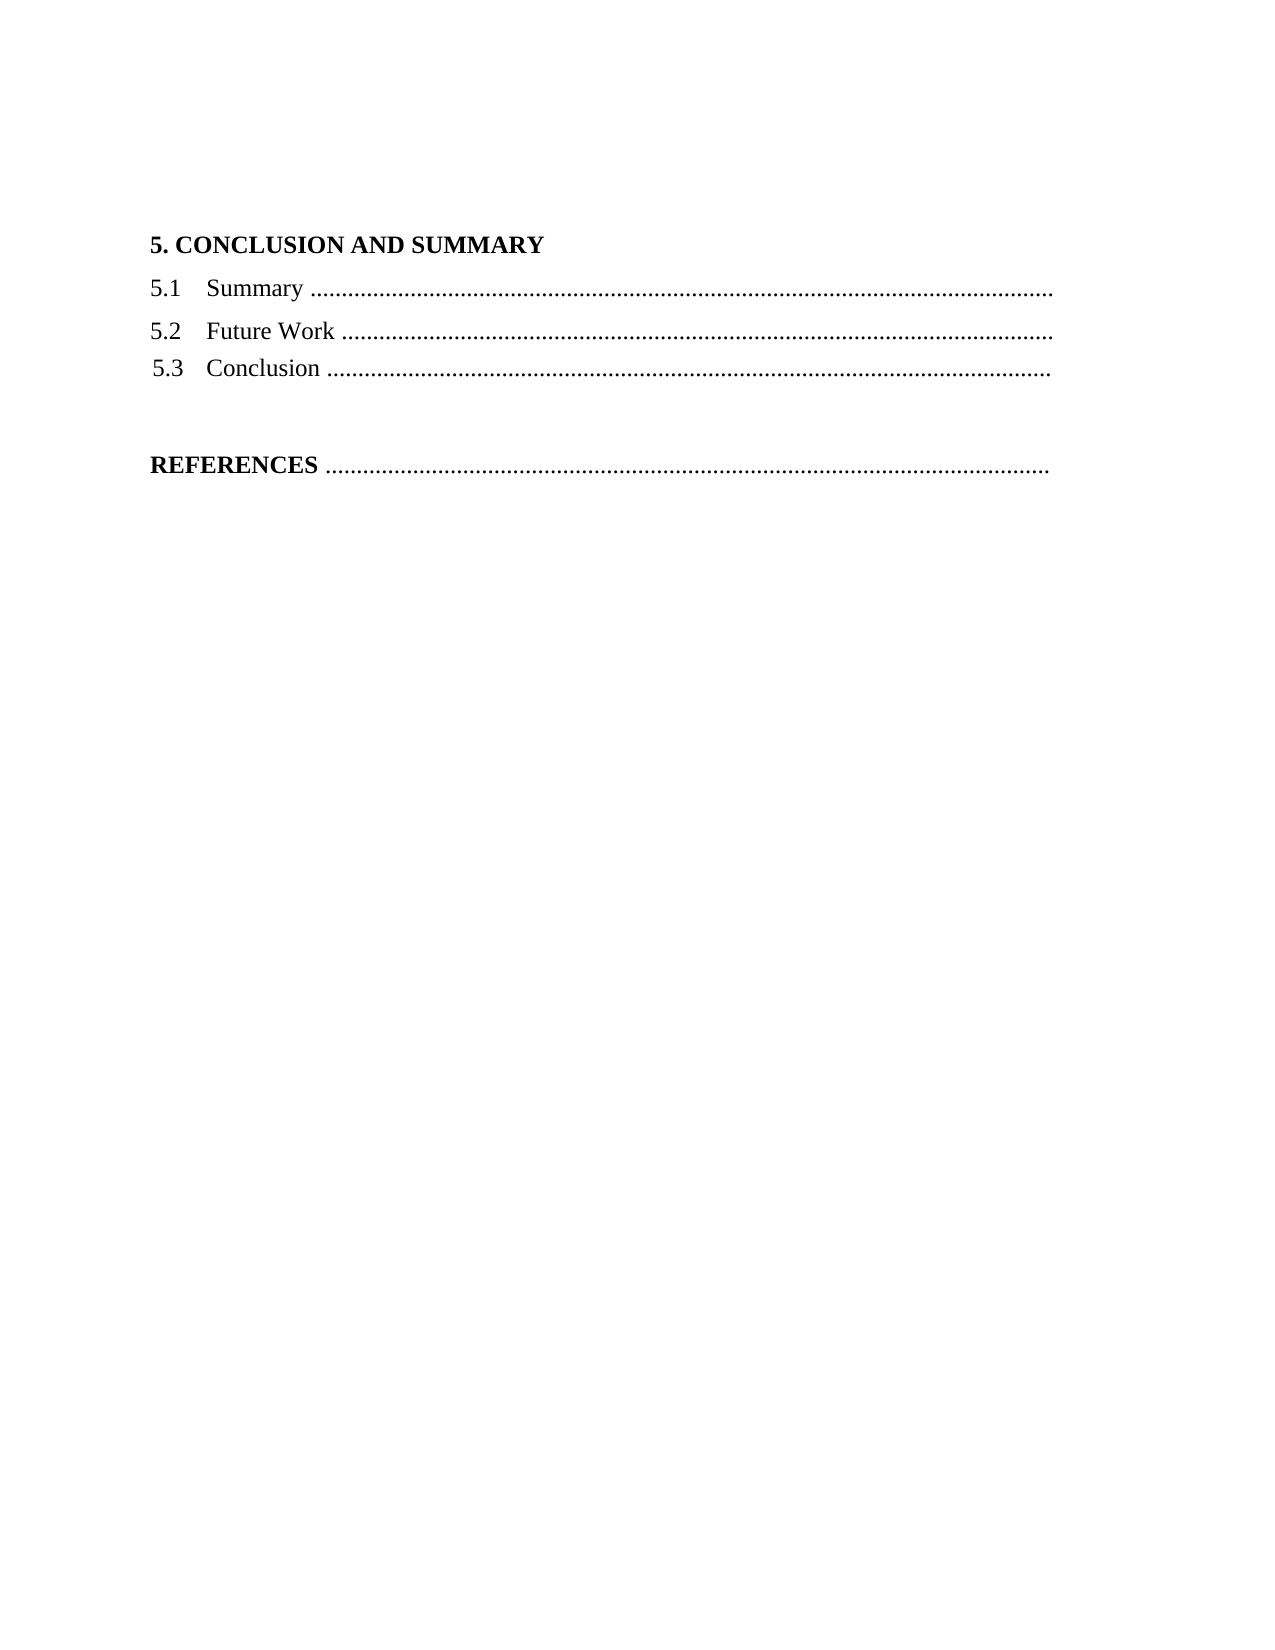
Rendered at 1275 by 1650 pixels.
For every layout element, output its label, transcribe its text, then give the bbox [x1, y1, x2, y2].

text 5.3 Conclusion .................................................................................................................... [139, 353, 1152, 382]
subtitle 5. CONCLUSION AND SUMMARY [150, 230, 1152, 259]
text REFERENCES .................................................................................................................... [150, 450, 1152, 479]
text 5.2 Future Work .................................................................................................................. [150, 316, 1152, 345]
text 5.1 Summary ....................................................................................................................... [150, 273, 1152, 302]
